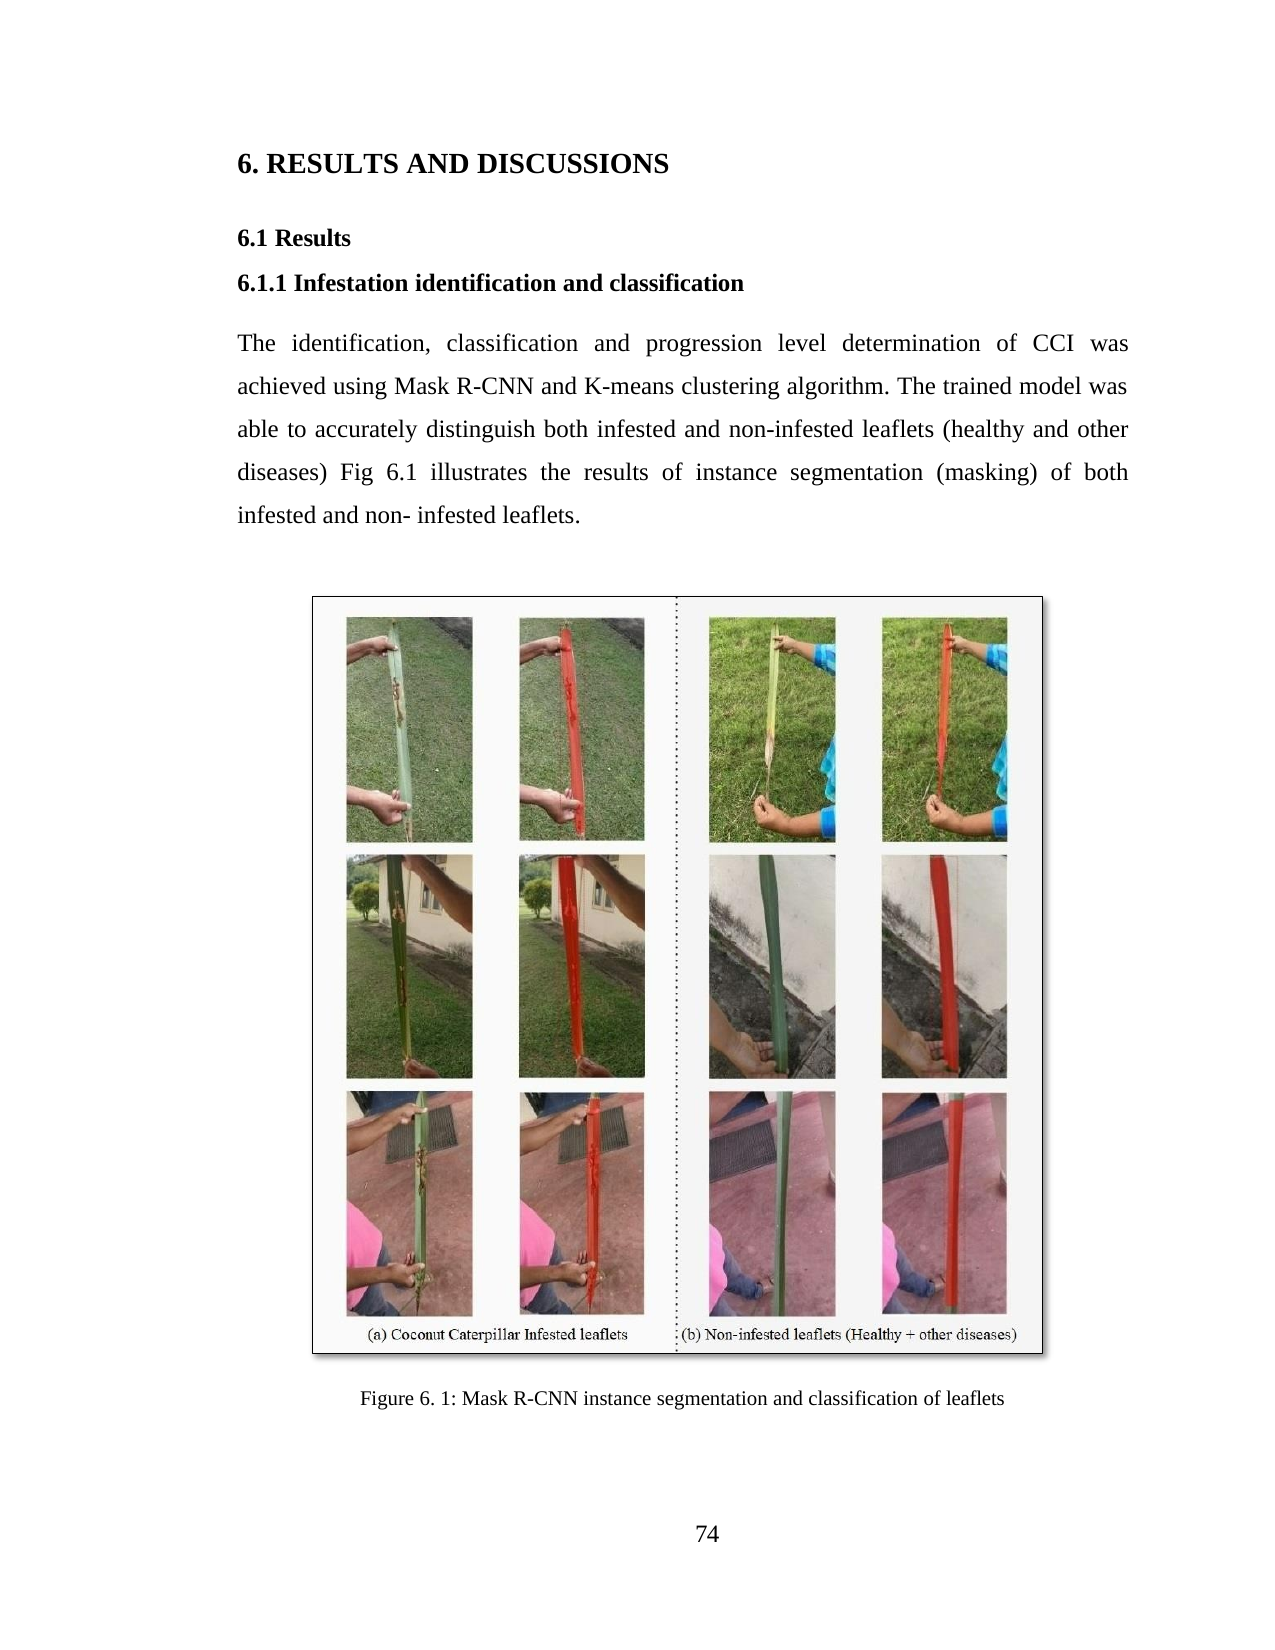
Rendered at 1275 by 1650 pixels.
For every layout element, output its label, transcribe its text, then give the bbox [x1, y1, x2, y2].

text Figure 6. 1: Mask R-CNN instance segmentation and classification of leaflets [212, 612, 1152, 1410]
subtitle RESULTS AND DISCUSSIONS [237, 146, 1185, 180]
picture [313, 597, 1042, 612]
subtitle Infestation identification and classification [237, 268, 1185, 297]
subtitle Results [237, 223, 1185, 252]
picture [308, 593, 1054, 612]
text The identification, classification and progression level determination of CCI was achieved using Mask R-CNN and K-means clustering algorithm. The trained model was able to accurately distinguish both infested and non-infested leaflets (healthy and other diseases) Fig 6.1 illustrates the results of instance segmentation (masking) of both infested and non- infested leaflets. [237, 328, 1128, 529]
